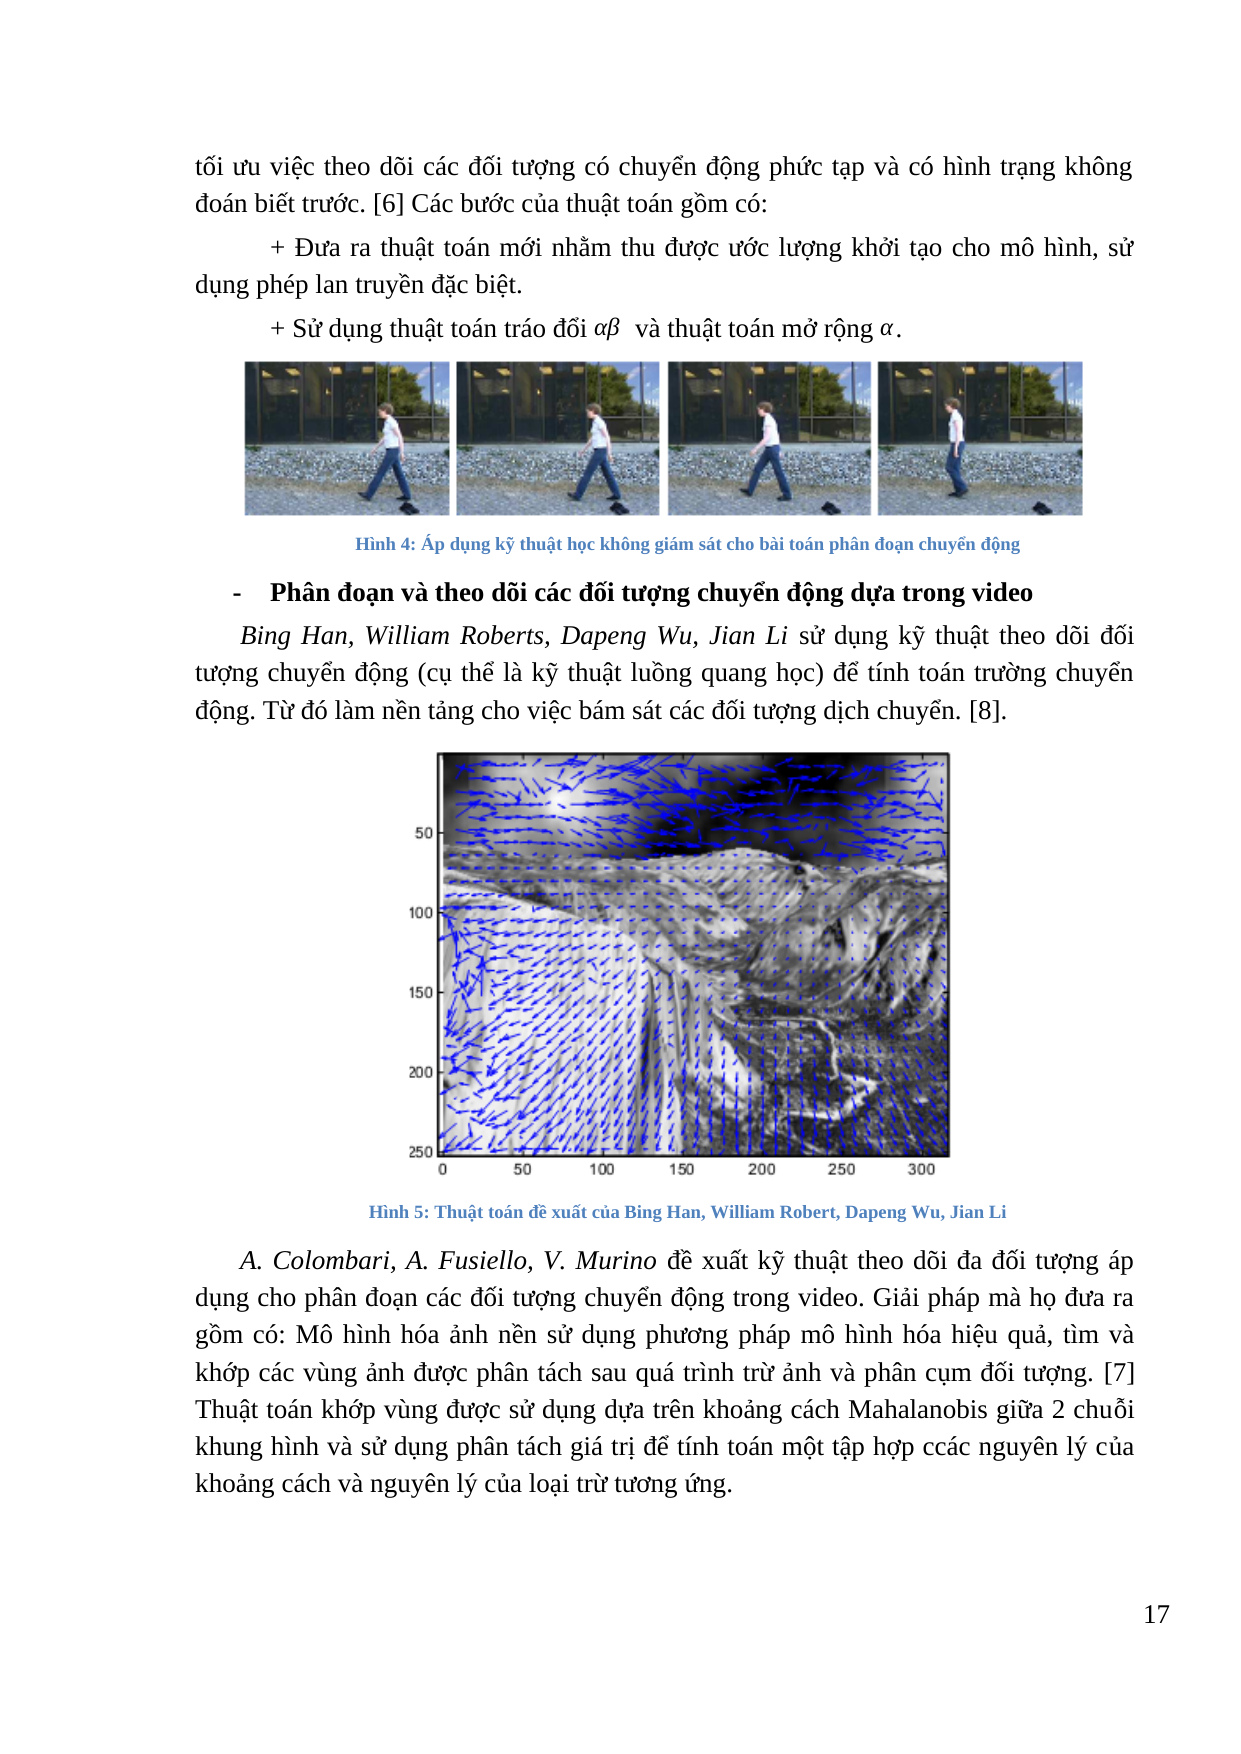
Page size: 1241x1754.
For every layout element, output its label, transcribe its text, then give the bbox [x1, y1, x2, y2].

text Bing Han, William Roberts, Dapeng Wu, Jian Li sử dụng kỹ thuật theo dõi đối tượng chuyển động (cụ thể là kỹ thuật luồng quang học) để tính toán trường chuyển động. Từ đó làm nền tảng cho việc bám sát các đối tượng dịch chuyển. [8]. [195, 619, 1135, 725]
picture [409, 737, 966, 1189]
text + Sử dụng thuật toán tráo đổi và thuật toán mở rộng . [195, 312, 1135, 343]
text A. Colombari, A. Fusiello, V. Murino đề xuất kỹ thuật theo dõi đa đối tượng áp dụng cho phân đoạn các đối tượng chuyển động trong video. Giải pháp mà họ đưa ra gồm có: Mô hình hóa ảnh nền sử dụng phương pháp mô hình hóa hiệu quả, tìm và khớp các vùng ảnh được phân tách sau quá trình trừ ảnh và phân cụm đối tượng. [7] Thuật toán khớp vùng được sử dụng dựa trên khoảng cách Mahalanobis giữa 2 chuỗi khung hình và sử dụng phân tách giá trị để tính toán một tập hợp ccác nguyên lý của khoảng cách và nguyên lý của loại trừ tương ứng. [195, 1244, 1135, 1499]
list Phân đoạn và theo dõi các đối tượng chuyển động dựa trong video [232, 576, 1135, 607]
picture [240, 355, 1090, 521]
text + Đưa ra thuật toán mới nhằm thu được ước lượng khởi tạo cho mô hình, sử dụng phép lan truyền đặc biệt. [195, 231, 1135, 299]
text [195, 150, 1135, 218]
